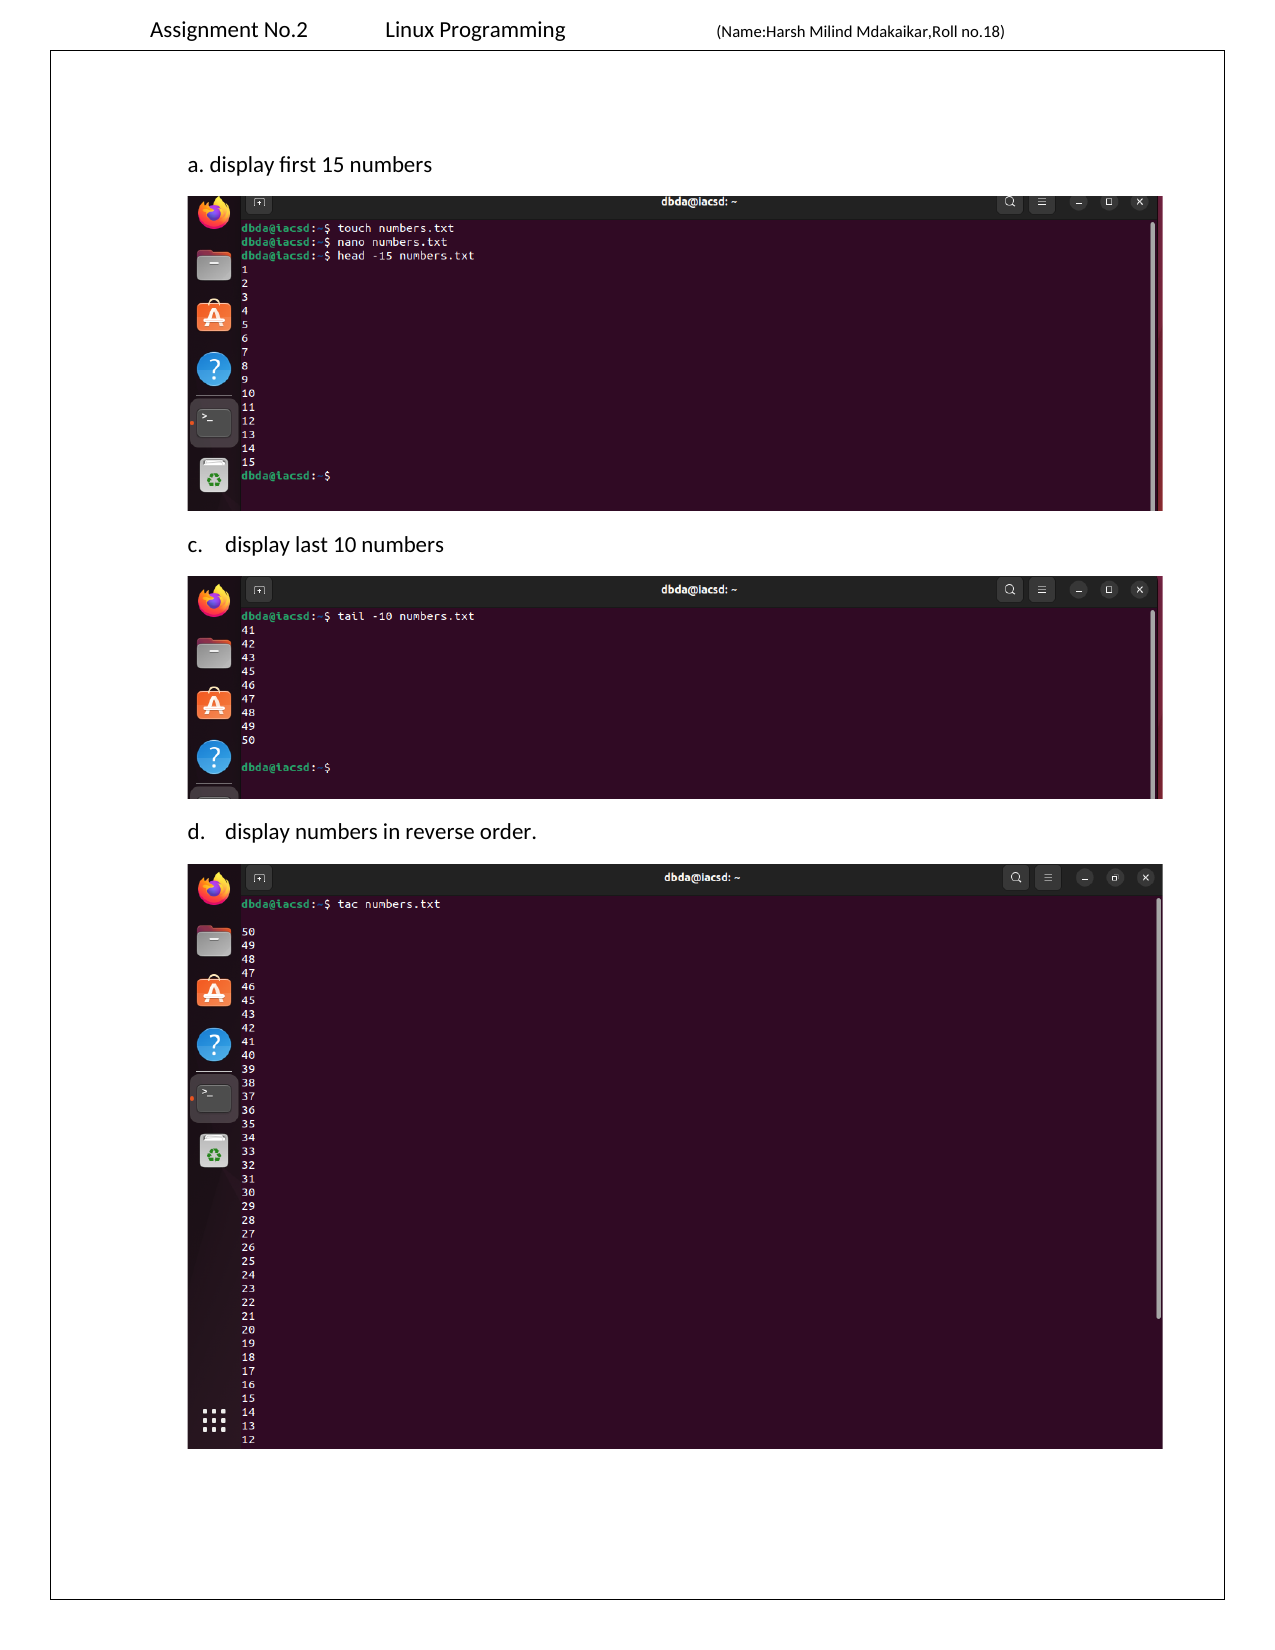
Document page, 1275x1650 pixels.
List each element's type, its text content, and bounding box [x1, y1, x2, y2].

picture [187, 196, 1163, 511]
list display numbers in reverse order. [187, 817, 1125, 845]
picture [187, 576, 1163, 799]
list display last 10 numbers [187, 530, 1125, 558]
text a. display first 15 numbers [187, 150, 1125, 178]
picture [187, 864, 1163, 1449]
